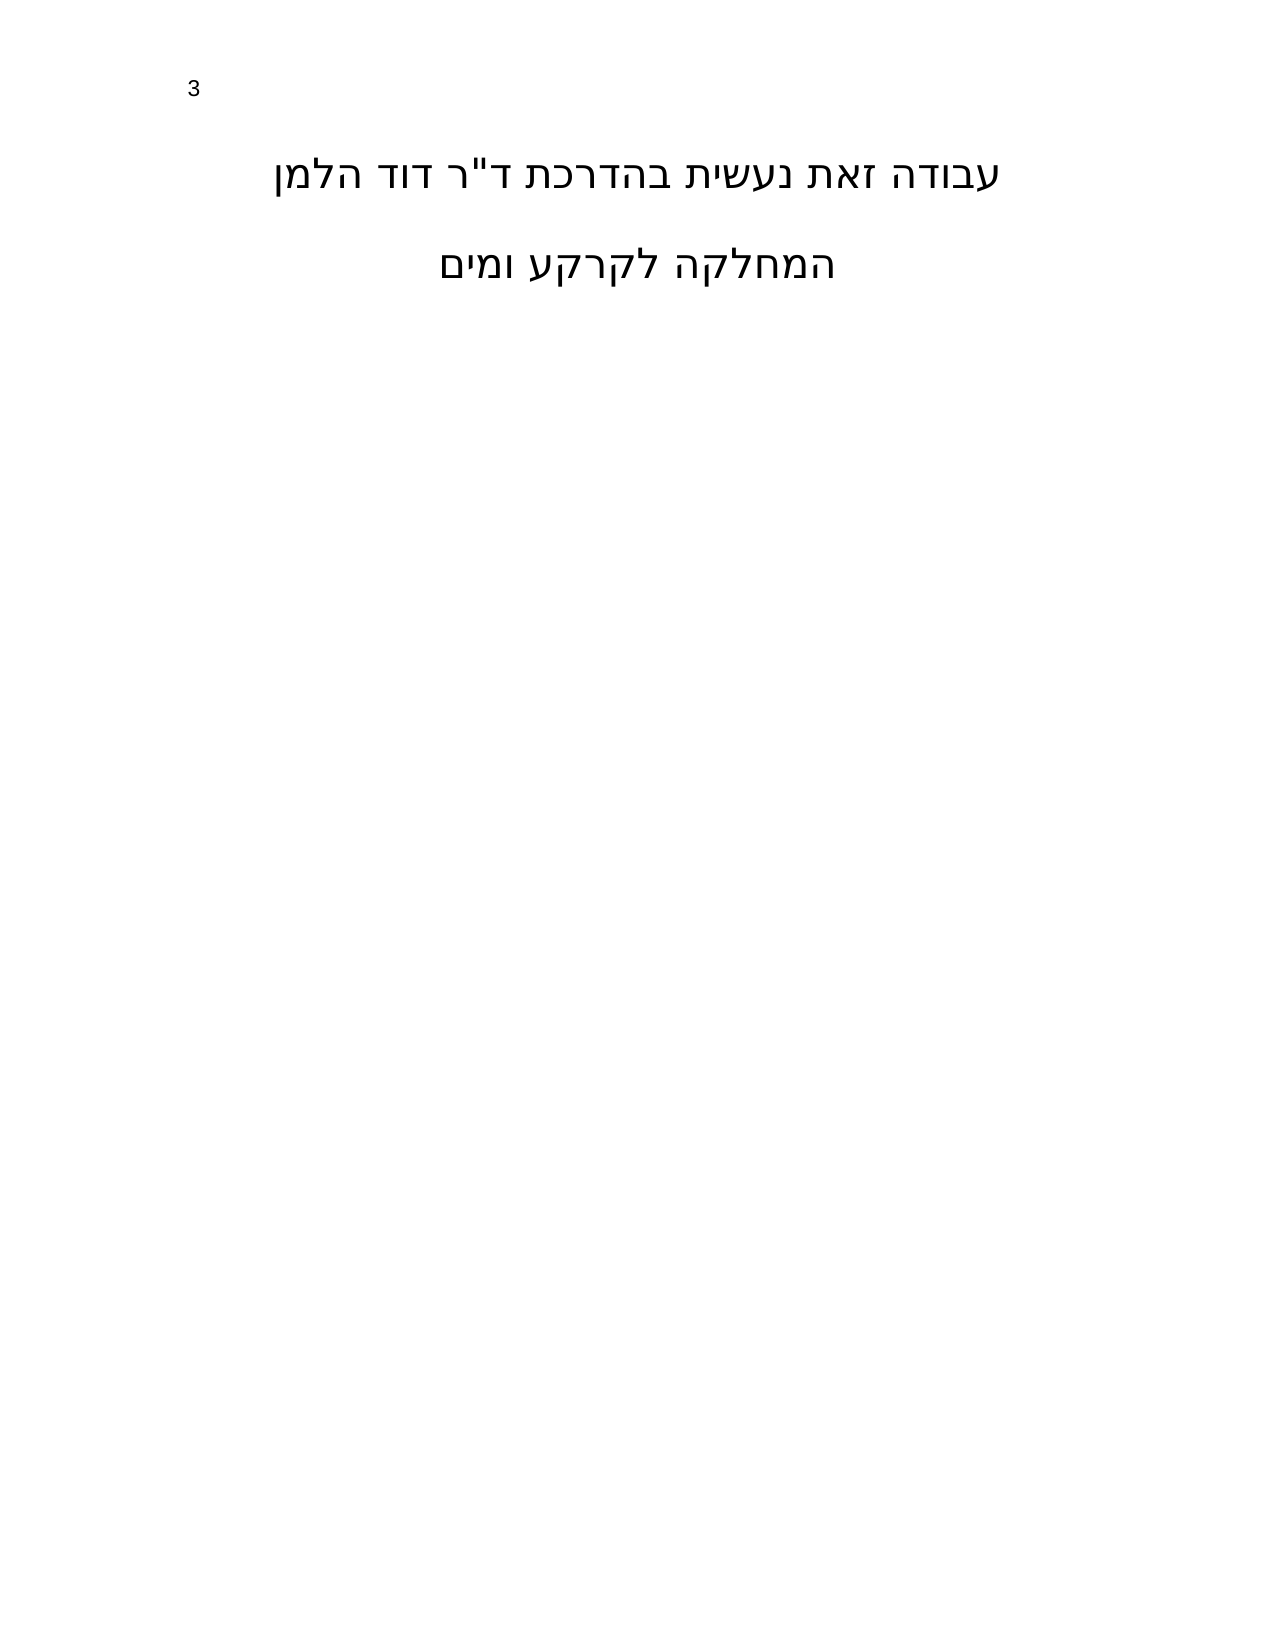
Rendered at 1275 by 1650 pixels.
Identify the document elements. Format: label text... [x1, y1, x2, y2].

text עבודה זאת נעשית בהדרכת ד"ר דוד הלמן [187, 150, 1087, 198]
text המחלקה לקרקע ומים [187, 239, 1087, 288]
